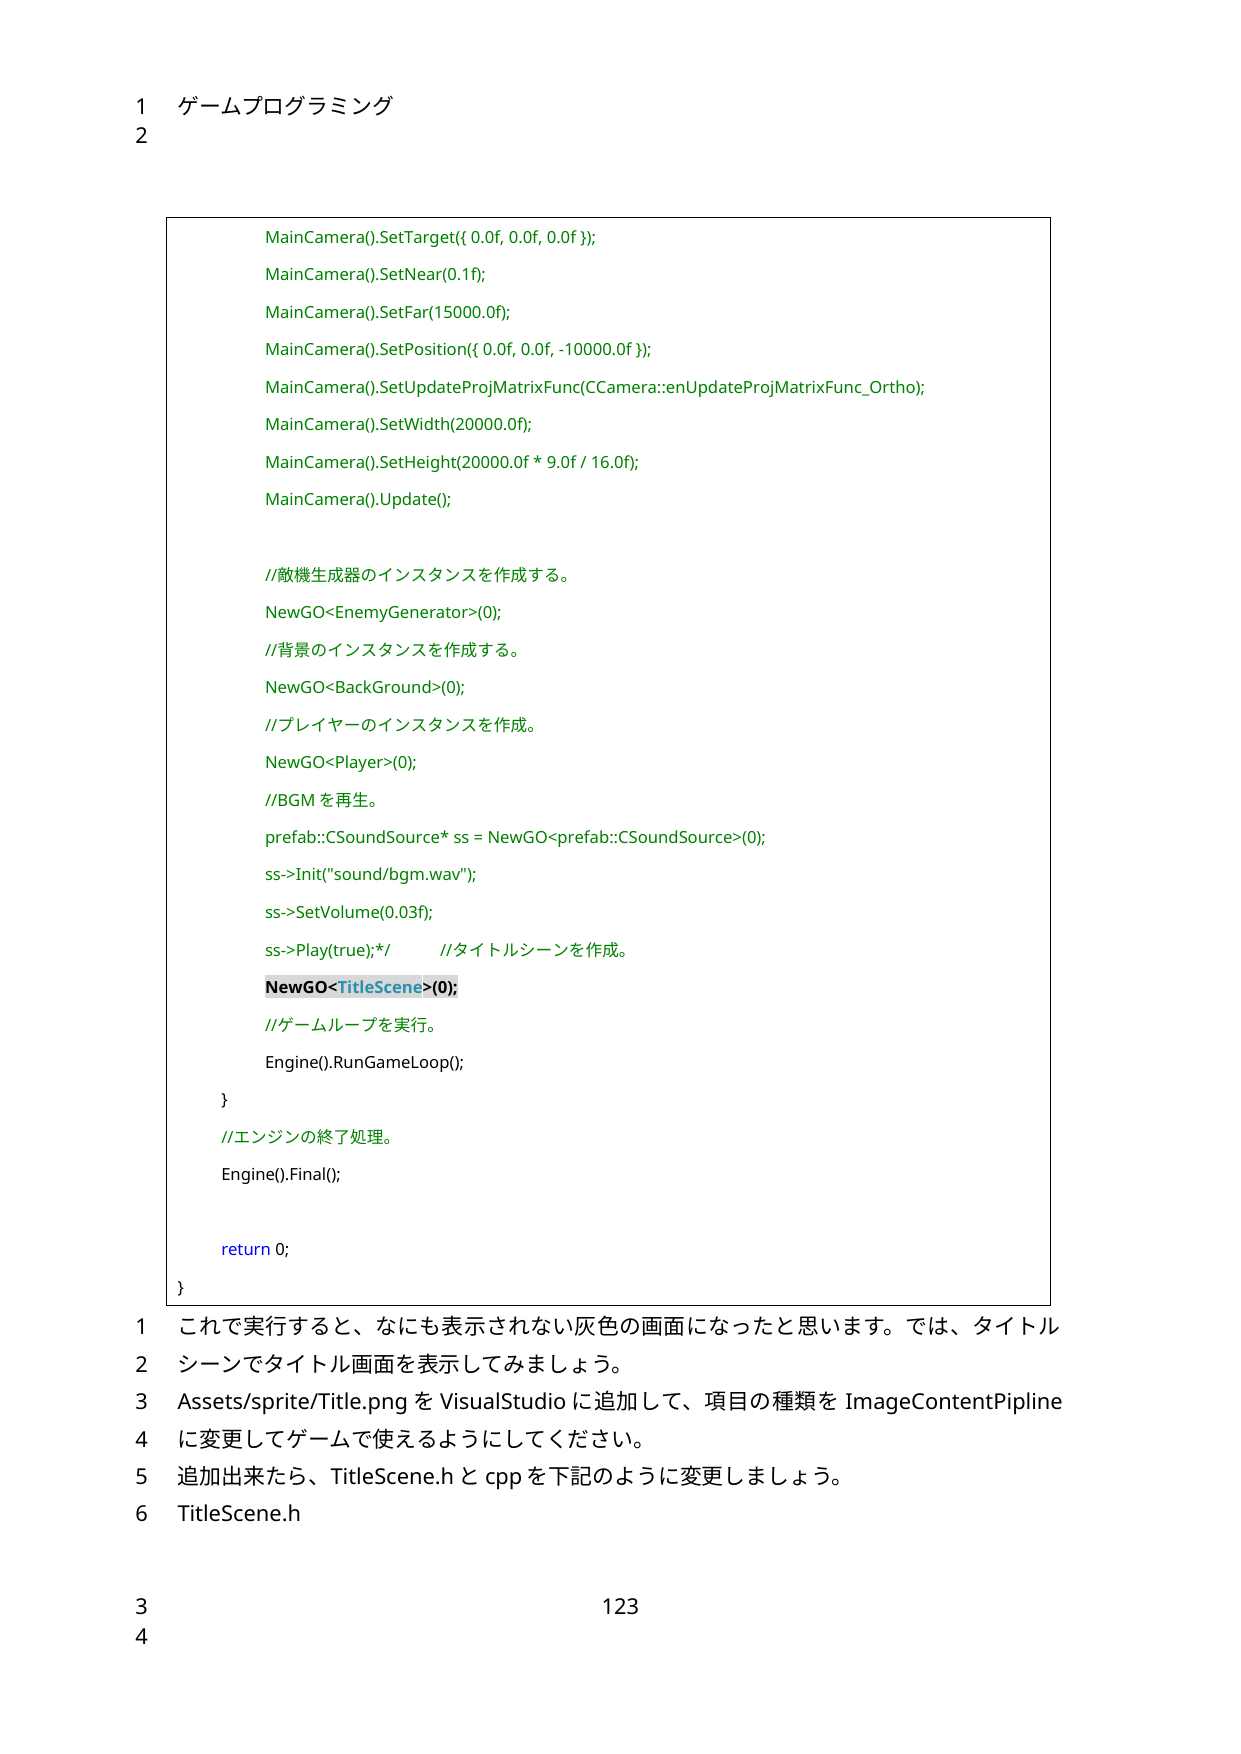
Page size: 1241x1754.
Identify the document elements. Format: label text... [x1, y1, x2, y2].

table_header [167, 218, 1050, 1305]
text TitleScene.h [177, 1494, 1063, 1531]
text 追加出来たら、TitleScene.hとcppを下記のように変更しましょう。 [177, 1456, 1063, 1494]
text これで実行すると、なにも表示されない灰色の画面になったと思います。では、タイトルシーンでタイトル画面を表示してみましょう。 [177, 1306, 1063, 1381]
text Assets/sprite/Title.pngをVisualStudioに追加して、項目の種類をImageContentPiplineに変更してゲームで使えるようにしてください。 [177, 1381, 1063, 1456]
